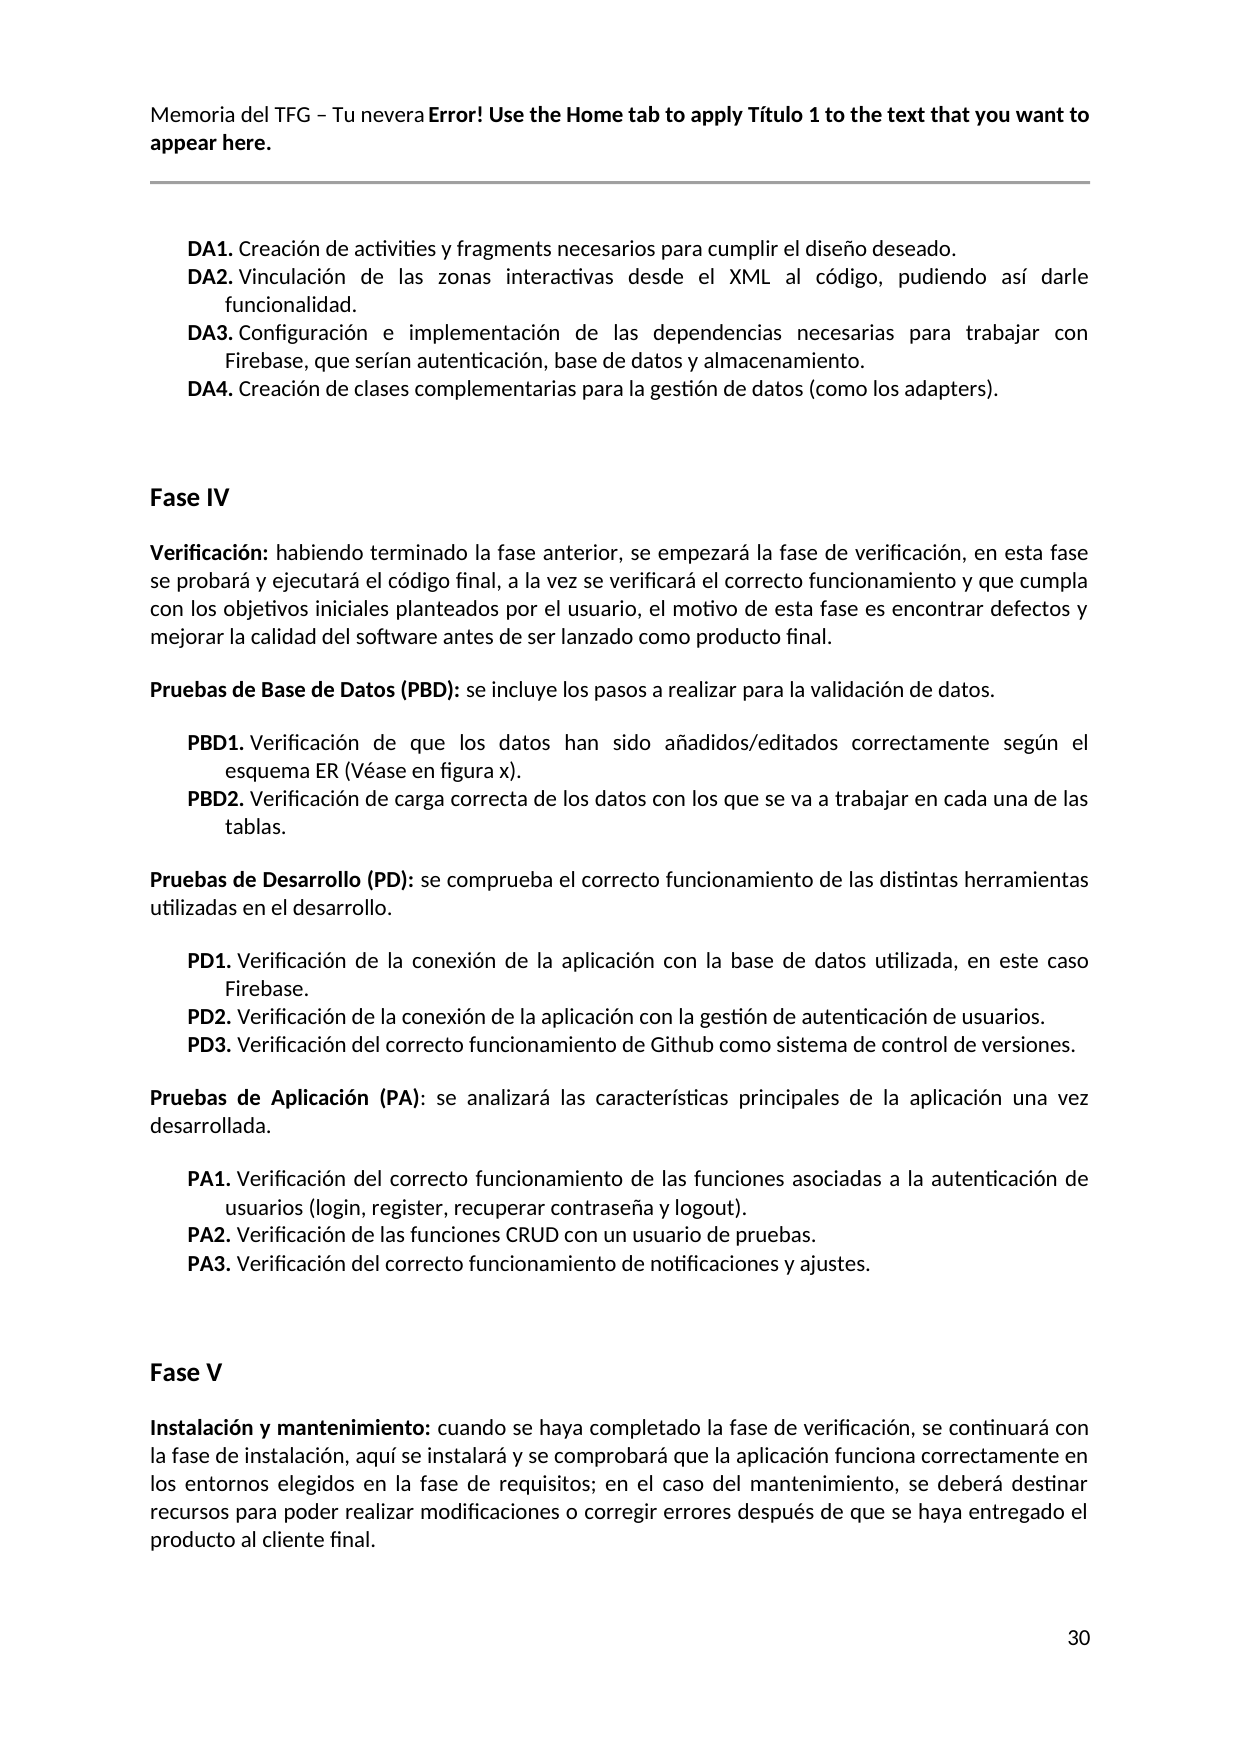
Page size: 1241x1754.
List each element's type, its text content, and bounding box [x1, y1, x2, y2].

text Fase IV [150, 480, 1090, 513]
list Creación de activities y fragments necesarios para cumplir el diseño deseado. [187, 234, 1090, 262]
list Creación de clases complementarias para la gestión de datos (como los adapters). [187, 374, 1090, 402]
text Pruebas de Base de Datos (PBD): se incluye los pasos a realizar para la validación de datos. [150, 675, 1090, 703]
text Verificación: habiendo terminado la fase anterior, se empezará la fase de verificación, en esta fase se probará y ejecutará el código final, a la vez se verificará el correcto funcionamiento y que cumpla con los objetivos iniciales planteados por el usuario, el motivo de esta fase es encontrar defectos y mejorar la calidad del software antes de ser lanzado como producto final. [150, 538, 1090, 650]
list Verificación de las funciones CRUD con un usuario de pruebas. [187, 1221, 1090, 1249]
list Verificación de la conexión de la aplicación con la base de datos utilizada, en este caso Firebase. [187, 946, 1090, 1002]
list Verificación de la conexión de la aplicación con la gestión de autenticación de usuarios. [187, 1002, 1090, 1031]
text Instalación y mantenimiento: cuando se haya completado la fase de verificación, se continuará con la fase de instalación, aquí se instalará y se comprobará que la aplicación funciona correctamente en los entornos elegidos en la fase de requisitos; en el caso del mantenimiento, se deberá destinar recursos para poder realizar modificaciones o corregir errores después de que se haya entregado el producto al cliente final. [150, 1413, 1090, 1553]
list Verificación del correcto funcionamiento de notificaciones y ajustes. [187, 1249, 1090, 1277]
list Verificación del correcto funcionamiento de Github como sistema de control de versiones. [187, 1031, 1090, 1058]
list Vinculación de las zonas interactivas desde el XML al código, pudiendo así darle funcionalidad. [187, 262, 1090, 318]
list Verificación de carga correcta de los datos con los que se va a trabajar en cada una de las tablas. [187, 784, 1090, 840]
text Fase V [150, 1355, 1090, 1388]
text Pruebas de Aplicación (PA): se analizará las características principales de la aplicación una vez desarrollada. [150, 1083, 1090, 1139]
list Configuración e implementación de las dependencias necesarias para trabajar con Firebase, que serían autenticación, base de datos y almacenamiento. [187, 318, 1090, 374]
list Verificación del correcto funcionamiento de las funciones asociadas a la autenticación de usuarios (login, register, recuperar contraseña y logout). [187, 1164, 1090, 1221]
list Verificación de que los datos han sido añadidos/editados correctamente según el esquema ER (Véase en figura x). [187, 728, 1090, 784]
text Pruebas de Desarrollo (PD): se comprueba el correcto funcionamiento de las distintas herramientas utilizadas en el desarrollo. [150, 865, 1090, 921]
